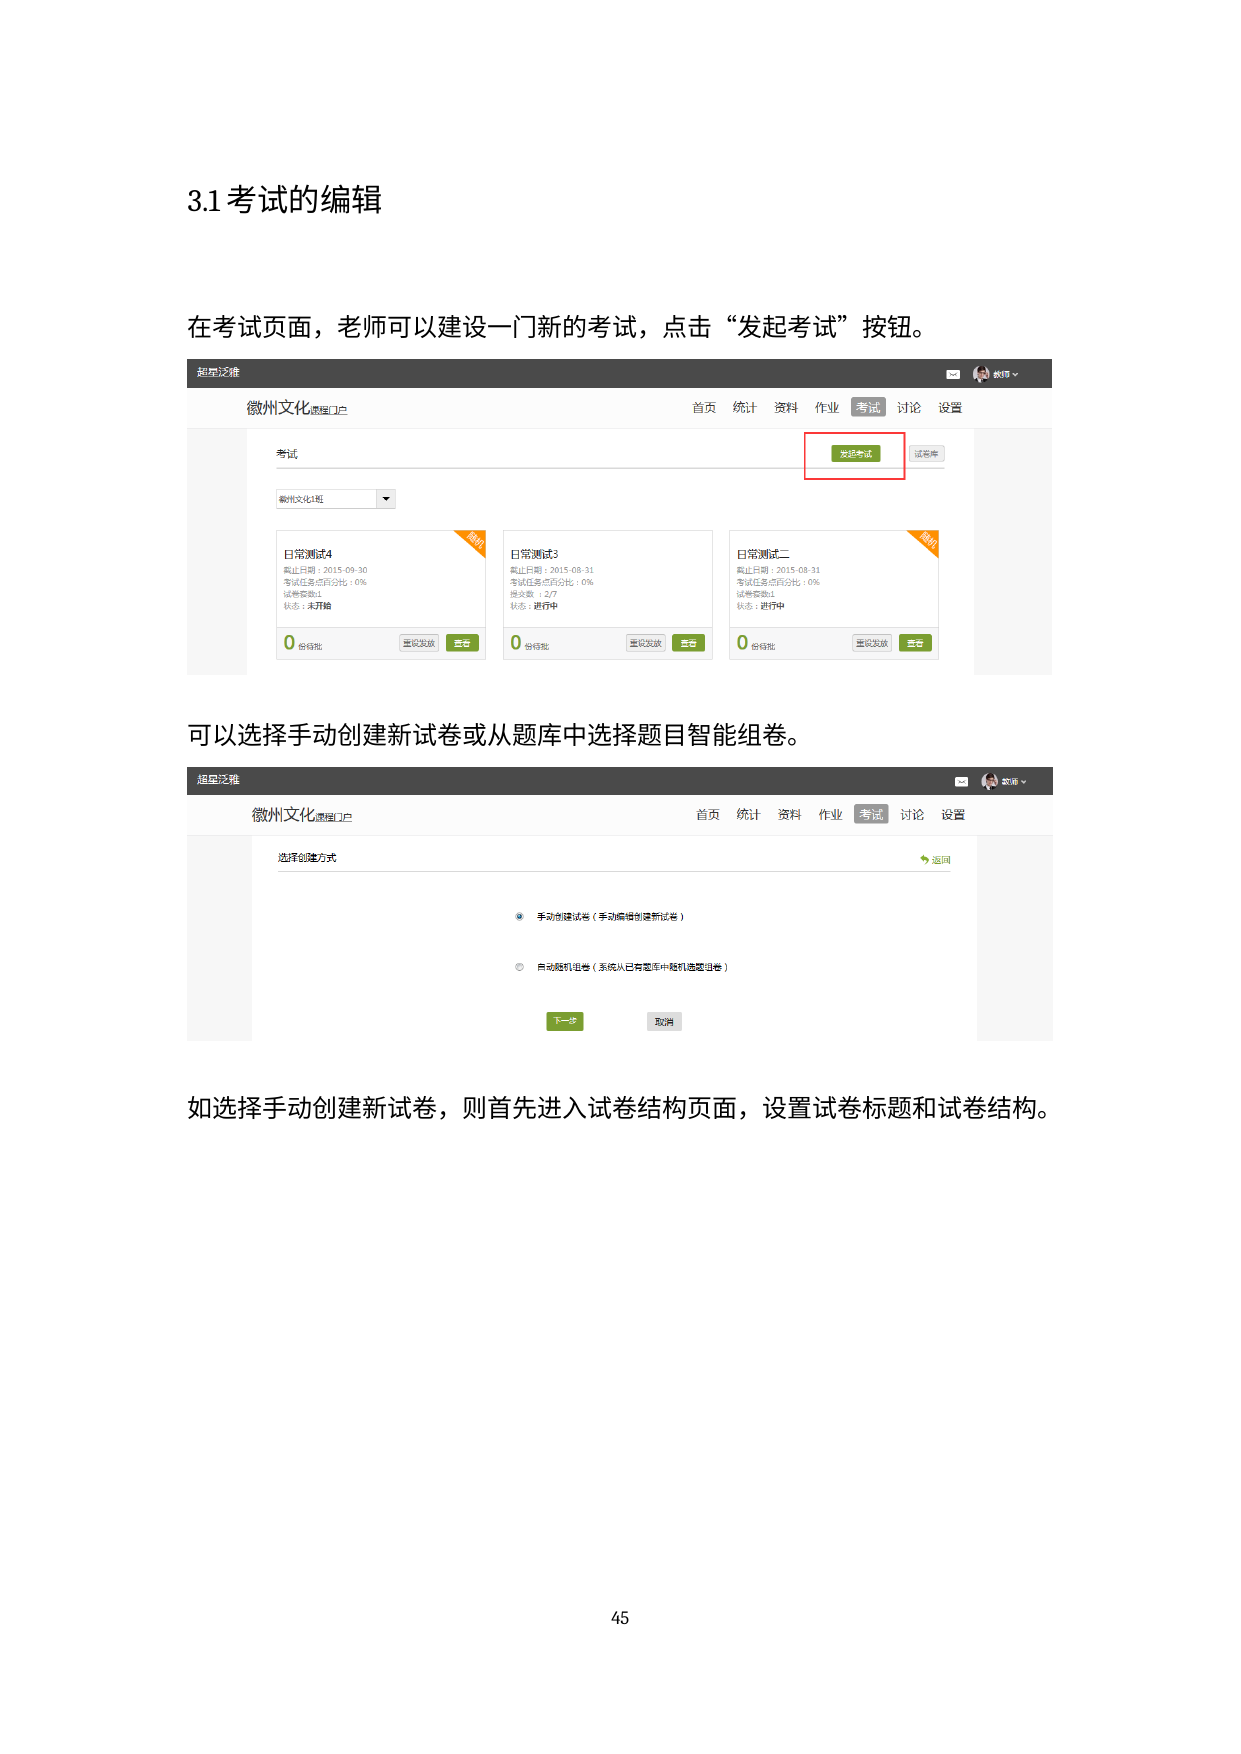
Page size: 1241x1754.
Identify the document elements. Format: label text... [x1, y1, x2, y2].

subtitle 3.1考试的编辑 [187, 164, 1053, 232]
text 可以选择手动创建新试卷或从题库中选择题目智能组卷。 [187, 699, 1053, 767]
picture [187, 359, 1052, 675]
text 如选择手动创建新试卷，则首先进入试卷结构页面，设置试卷标题和试卷结构。 [187, 1073, 1053, 1141]
picture [187, 767, 1053, 1041]
text 在考试页面，老师可以建设一门新的考试，点击“发起考试”按钮。 [187, 292, 1053, 360]
